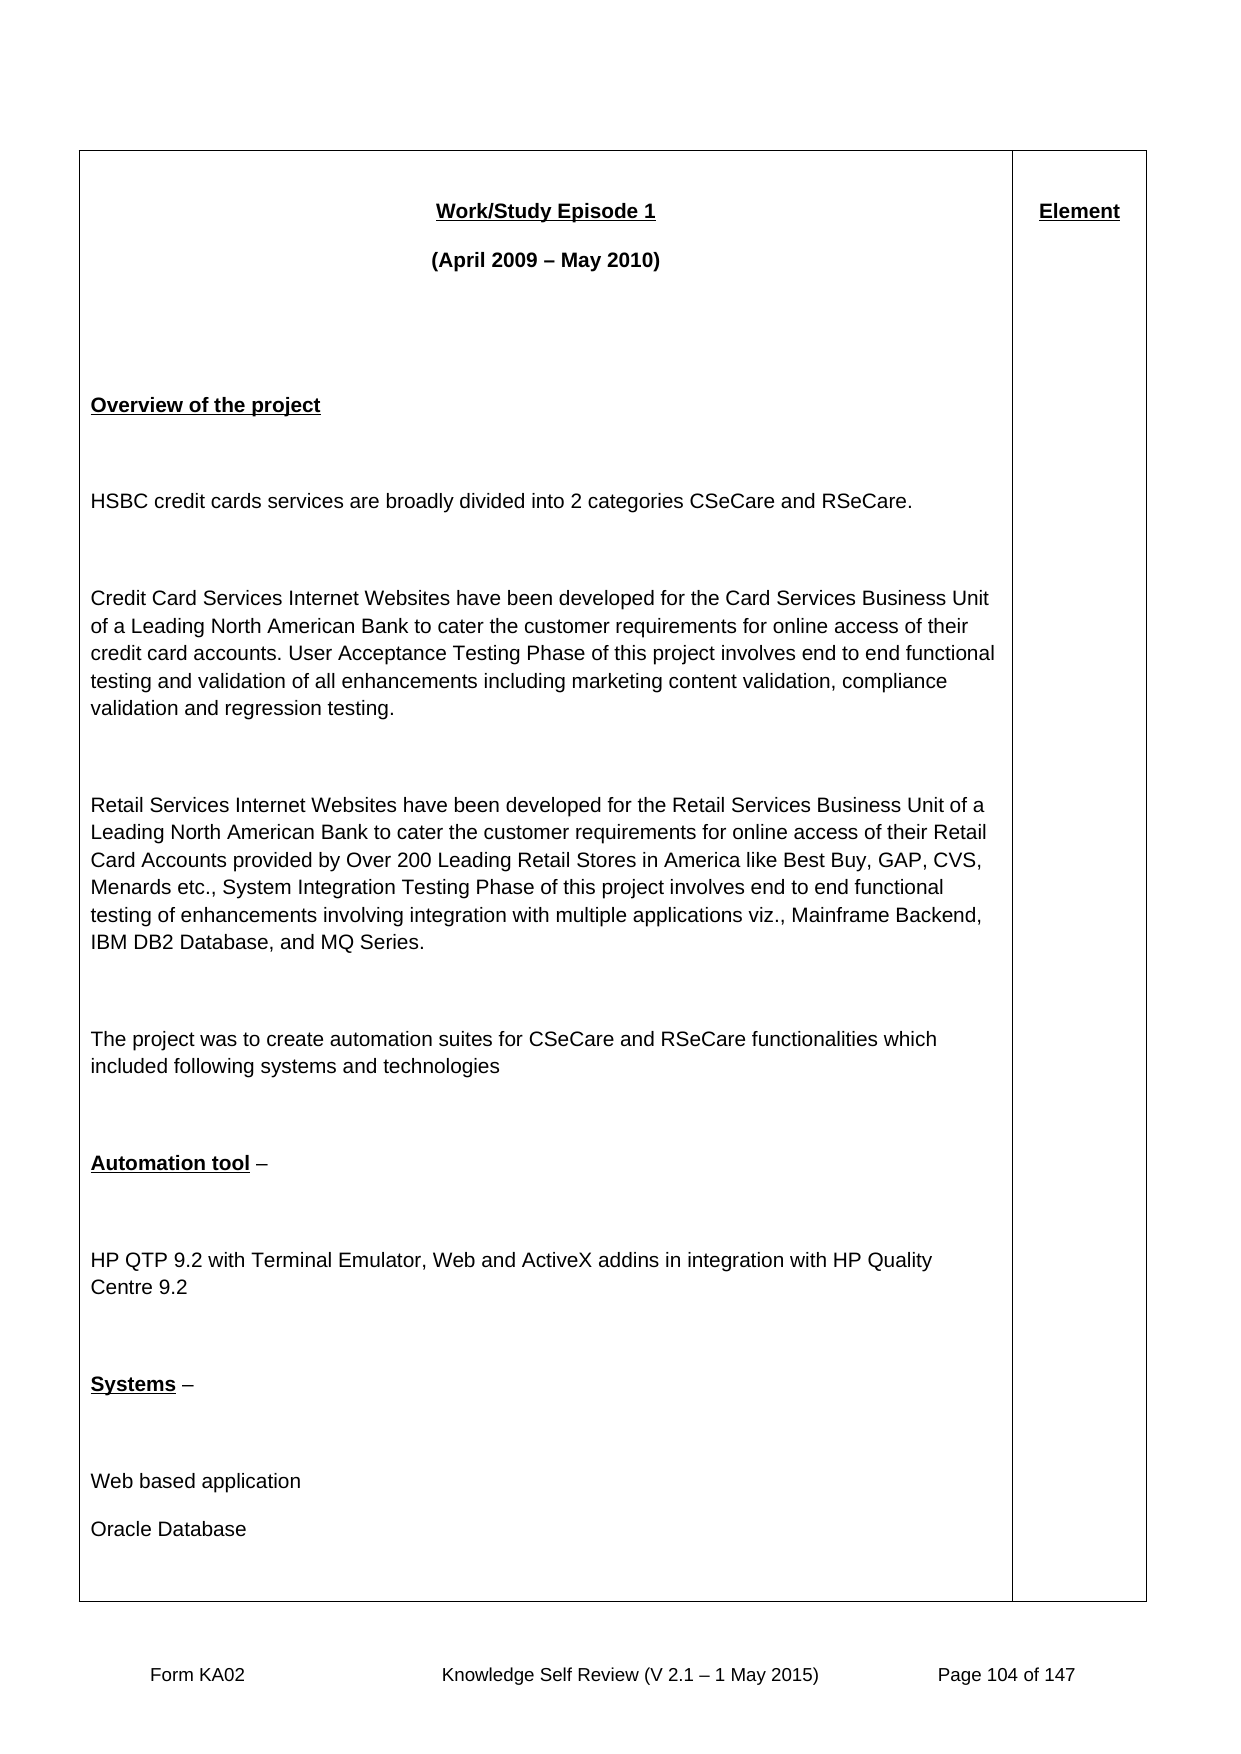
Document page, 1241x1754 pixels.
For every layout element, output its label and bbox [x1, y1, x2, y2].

table_header [80, 151, 1012, 1601]
table_header [1013, 151, 1146, 1601]
